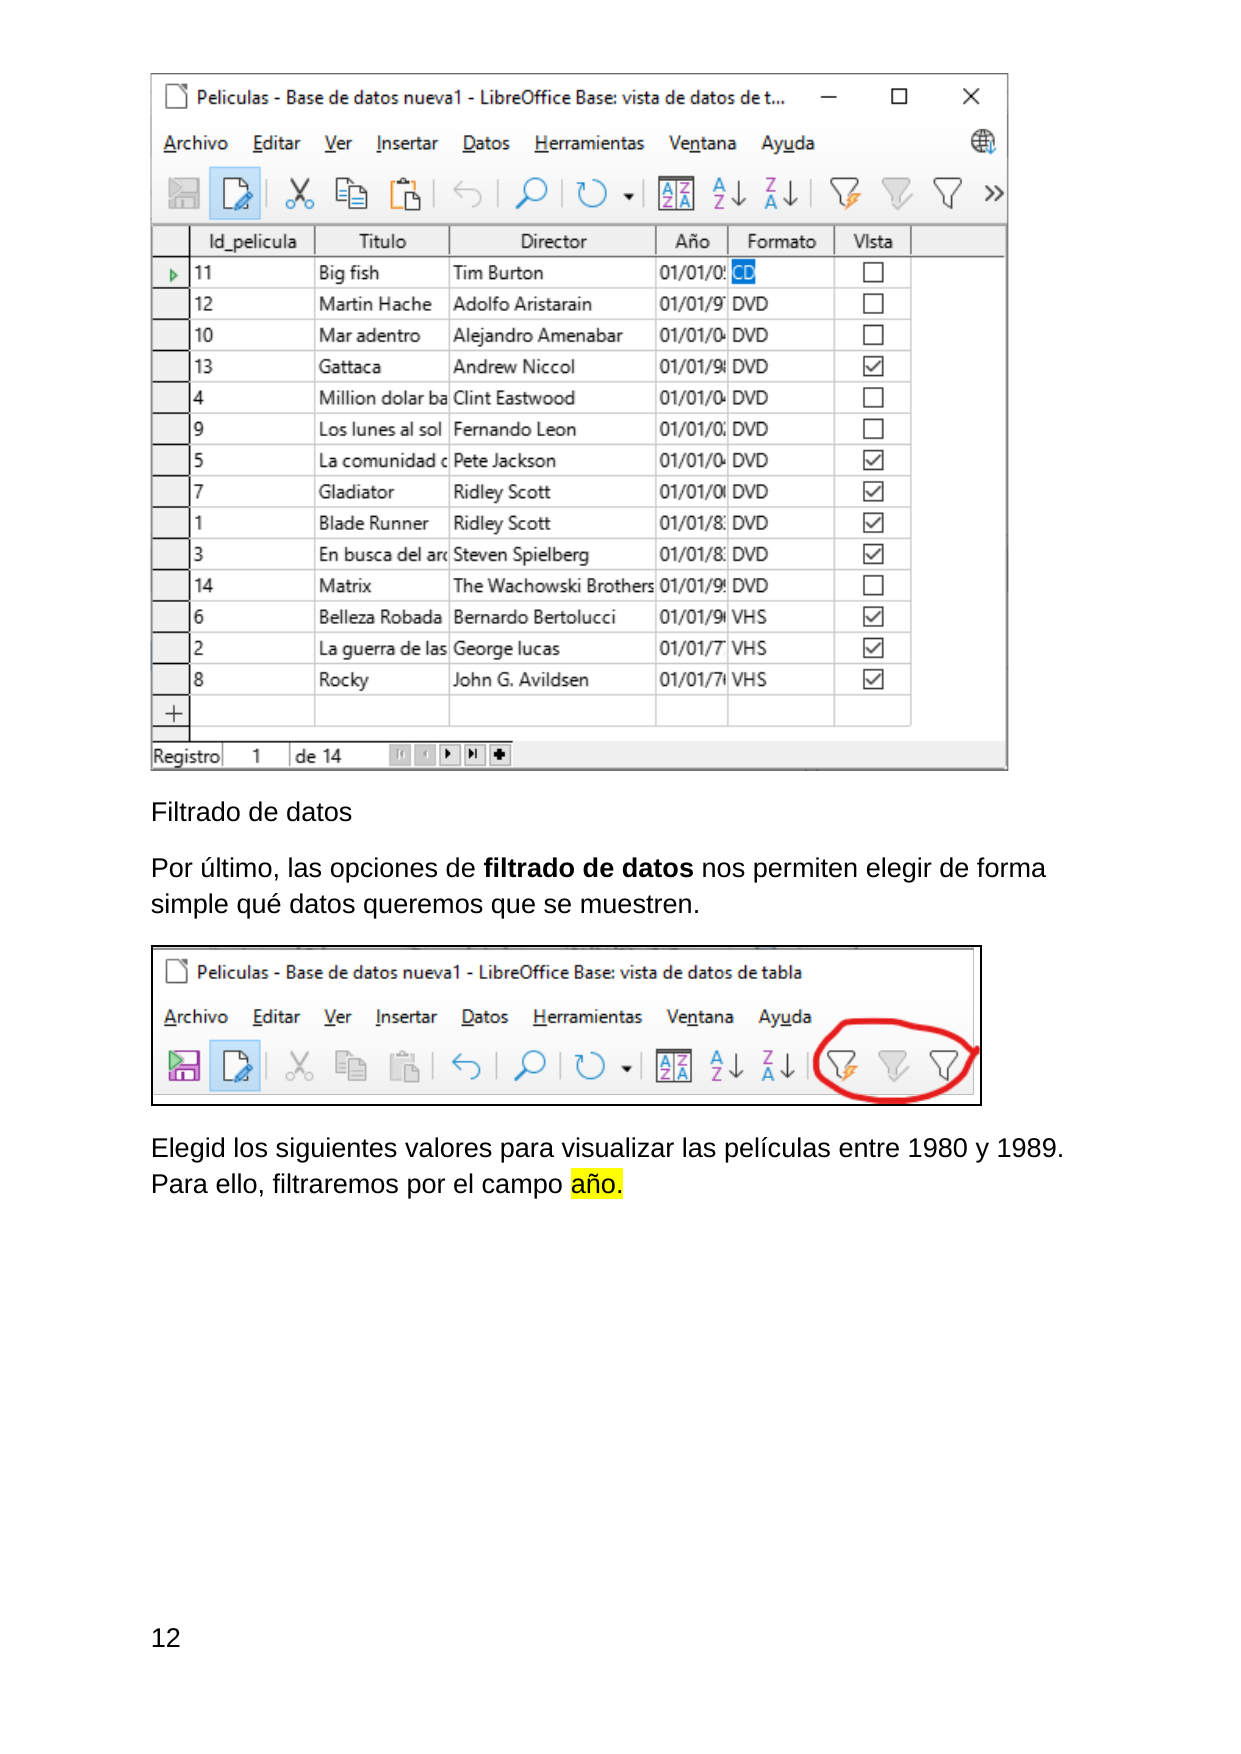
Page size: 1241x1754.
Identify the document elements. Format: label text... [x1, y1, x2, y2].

text Por último, las opciones de filtrado de datos nos permiten elegir de forma simple qué datos queremos que se muestren. [151, 852, 1091, 920]
picture [150, 73, 1009, 771]
text Filtrado de datos [151, 796, 1091, 827]
text Elegid los siguientes valores para visualizar las películas entre 1980 y 1989. Para ello, filtraremos por el campo año. [151, 1132, 1091, 1199]
picture [153, 947, 980, 1104]
